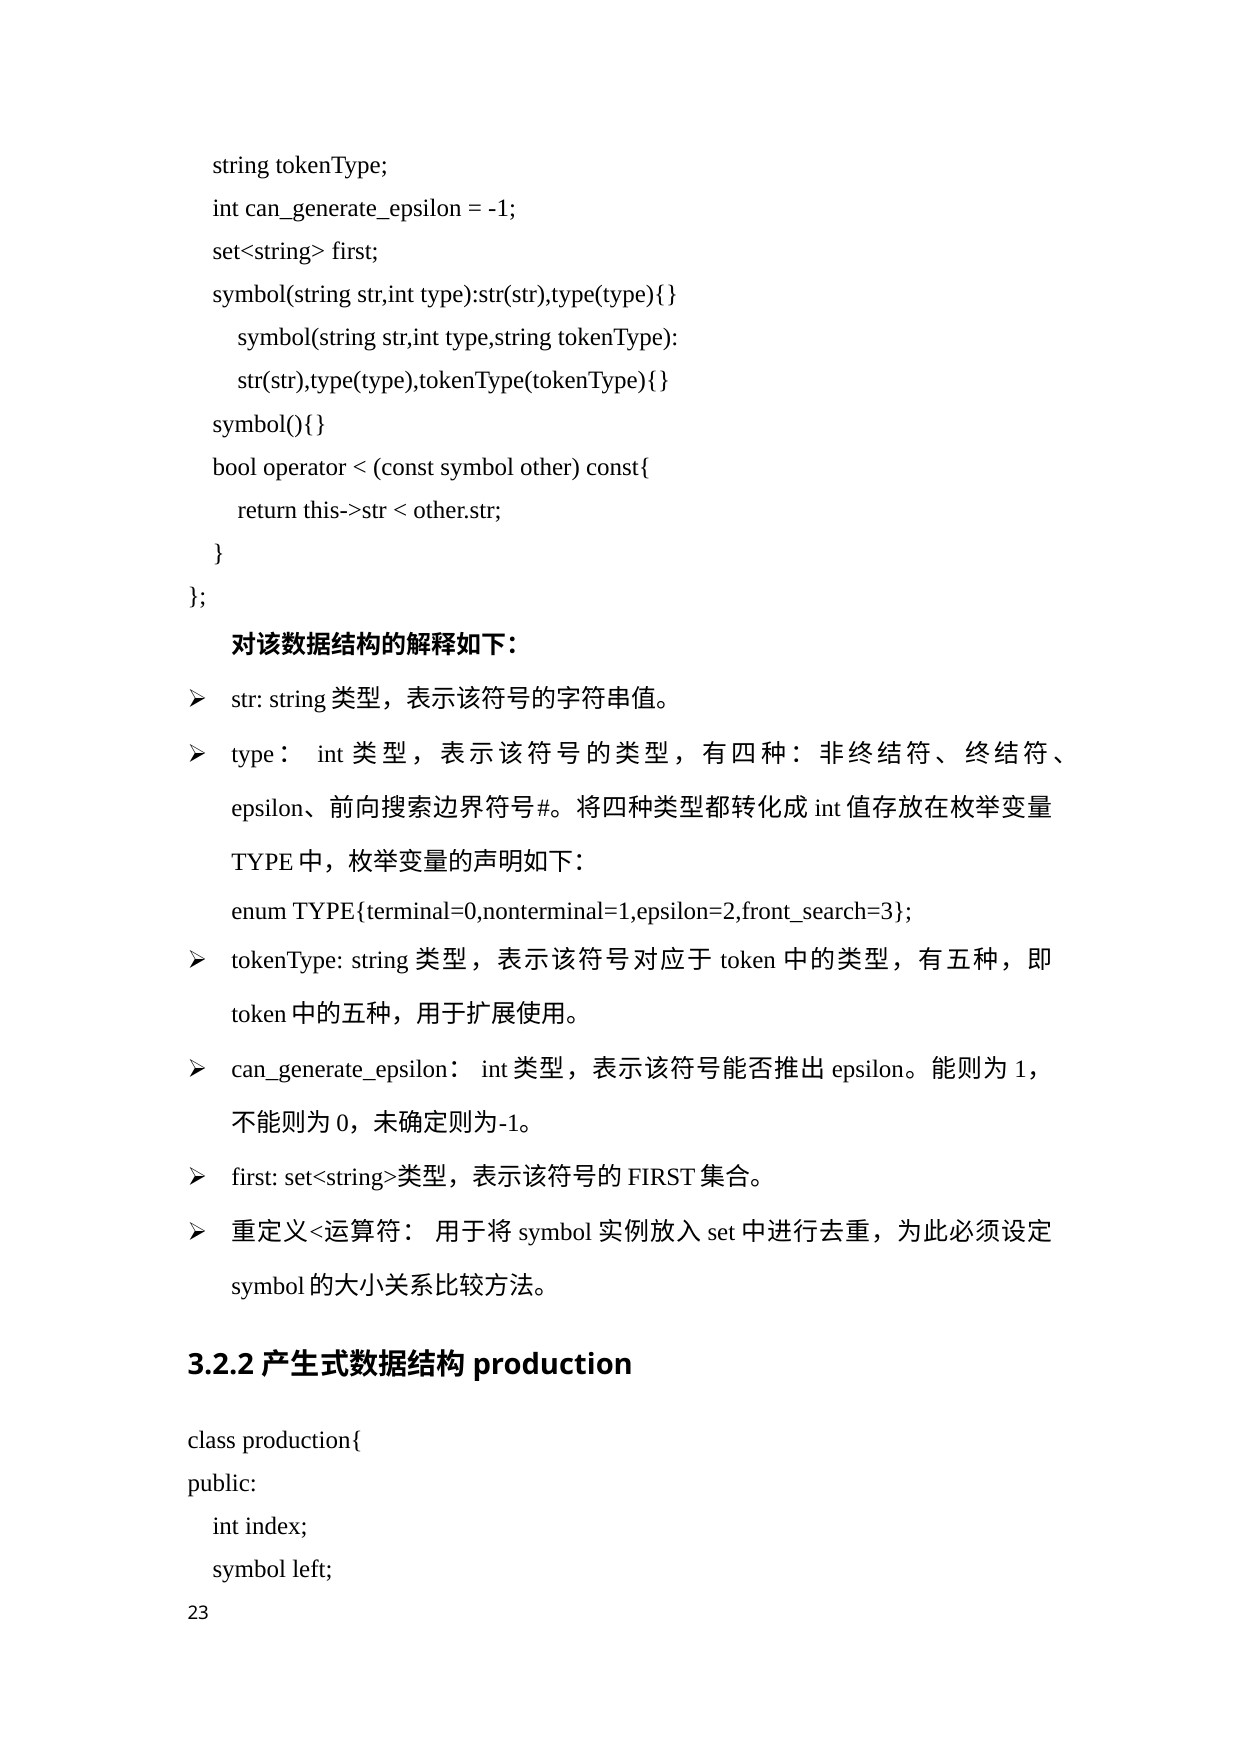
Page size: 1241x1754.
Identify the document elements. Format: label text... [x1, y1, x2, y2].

text bool operator < (const symbol other) const{ [187, 452, 1053, 481]
text public: [187, 1468, 1053, 1497]
list can_generate_epsilon： int类型，表示该符号能否推出epsilon。能则为1，不能则为0，未确定则为-1。 [187, 1048, 1053, 1139]
text symbol(string str,int type):str(str),type(type){} [187, 279, 1053, 308]
list type： int类型，表示该符号的类型，有四种：非终结符、终结符、epsilon、前向搜索边界符号#。将四种类型都转化成int值存放在枚举变量TYPE中，枚举变量的声明如下： [187, 733, 1053, 878]
text set<string> first; [187, 236, 1053, 265]
text } [187, 538, 1053, 567]
list 重定义<运算符： 用于将symbol实例放入set中进行去重，为此必须设定symbol的大小关系比较方法。 [187, 1211, 1053, 1302]
text }; [187, 581, 1053, 610]
text symbol left; [187, 1554, 1053, 1583]
text int index; [187, 1511, 1053, 1540]
list enum TYPE{terminal=0,nonterminal=1,epsilon=2,front_search=3}; [231, 896, 1053, 925]
text str(str),type(type),tokenType(tokenType){} [187, 366, 1053, 394]
text 对该数据结构的解释如下： [187, 624, 1053, 661]
text int can_generate_epsilon = -1; [187, 193, 1053, 222]
text symbol(){} [187, 409, 1053, 437]
text string tokenType; [187, 150, 1053, 179]
list first: set<string>类型，表示该符号的FIRST集合。 [187, 1157, 1053, 1193]
list str: string类型，表示该符号的字符串值。 [187, 679, 1053, 715]
subtitle 3.2.2 产生式数据结构 production [187, 1341, 1053, 1383]
text symbol(string str,int type,string tokenType): [187, 322, 1053, 351]
text class production{ [187, 1425, 1053, 1454]
list tokenType: string类型，表示该符号对应于token中的类型，有五种，即token中的五种，用于扩展使用。 [187, 939, 1053, 1030]
text return this->str < other.str; [187, 495, 1053, 524]
